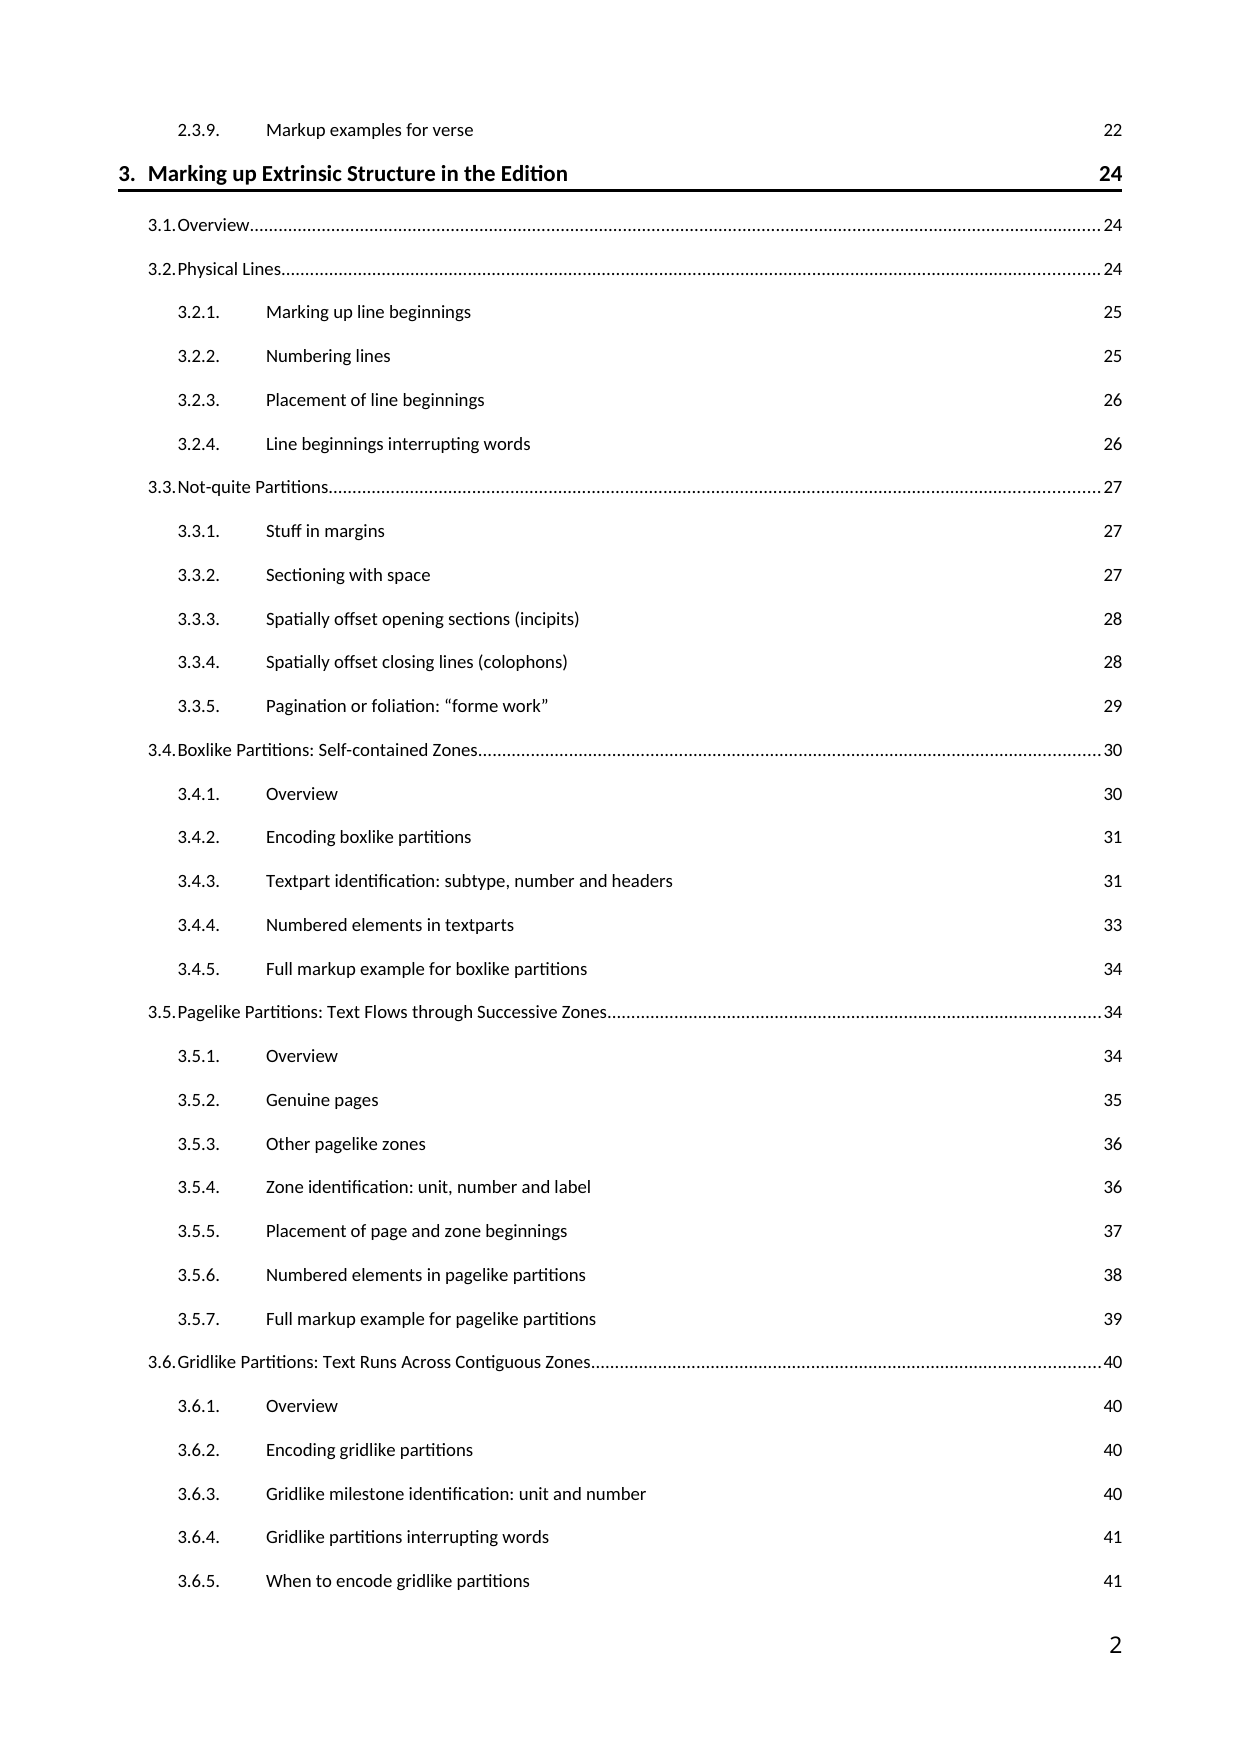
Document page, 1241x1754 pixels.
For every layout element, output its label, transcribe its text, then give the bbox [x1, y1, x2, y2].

text 3.2. Physical Lines 24 [148, 257, 1122, 279]
text 3.3.3. Spatially offset opening sections (incipits) 28 [177, 607, 1122, 629]
text 3.3.1. Stuff in margins 27 [177, 519, 1122, 542]
text 3.3.2. Sectioning with space 27 [177, 563, 1122, 586]
text 3.6.2. Encoding gridlike partitions 40 [177, 1438, 1122, 1461]
text 3.5.2. Genuine pages 35 [177, 1088, 1122, 1111]
text 2.3.9. Markup examples for verse 22 [177, 118, 1122, 141]
text 3.4.4. Numbered elements in textparts 33 [177, 913, 1122, 936]
text 3.6.1. Overview 40 [177, 1394, 1122, 1417]
text 3.1. Overview 24 [148, 213, 1122, 236]
text 3.5.6. Numbered elements in pagelike partitions 38 [177, 1263, 1122, 1286]
text 3.3.5. Pagination or foliation: “forme work” 29 [177, 694, 1122, 717]
text 3.5.5. Placement of page and zone beginnings 37 [177, 1219, 1122, 1242]
text 3.4. Boxlike Partitions: Self-contained Zones 30 [148, 738, 1122, 761]
text 3.6.3. Gridlike milestone identification: unit and number 40 [177, 1482, 1122, 1504]
text 3.5. Pagelike Partitions: Text Flows through Successive Zones 34 [148, 1000, 1122, 1023]
text 3.4.5. Full markup example for boxlike partitions 34 [177, 957, 1122, 979]
text 3.6.4. Gridlike partitions interrupting words 41 [177, 1525, 1122, 1548]
text 3.5.4. Zone identification: unit, number and label 36 [177, 1175, 1122, 1198]
text 3.5.7. Full markup example for pagelike partitions 39 [177, 1307, 1122, 1329]
text 3.2.2. Numbering lines 25 [177, 344, 1122, 367]
text 3.2.4. Line beginnings interrupting words 26 [177, 432, 1122, 454]
text 3.6. Gridlike Partitions: Text Runs Across Contiguous Zones 40 [148, 1350, 1122, 1373]
text 3.4.3. Textpart identification: subtype, number and headers 31 [177, 869, 1122, 892]
text 3.5.3. Other pagelike zones 36 [177, 1132, 1122, 1154]
text 3.5.1. Overview 34 [177, 1044, 1122, 1067]
text 3.4.1. Overview 30 [177, 782, 1122, 804]
text 3.3. Not-quite Partitions 27 [148, 475, 1122, 498]
text 3.4.2. Encoding boxlike partitions 31 [177, 825, 1122, 848]
text 3.6.5. When to encode gridlike partitions 41 [177, 1569, 1122, 1592]
text 3.2.1. Marking up line beginnings 25 [177, 300, 1122, 323]
text 3.2.3. Placement of line beginnings 26 [177, 388, 1122, 411]
text 3.3.4. Spatially offset closing lines (colophons) 28 [177, 650, 1122, 673]
text 3. Marking up Extrinsic Structure in the Edition 24 [118, 162, 1122, 189]
